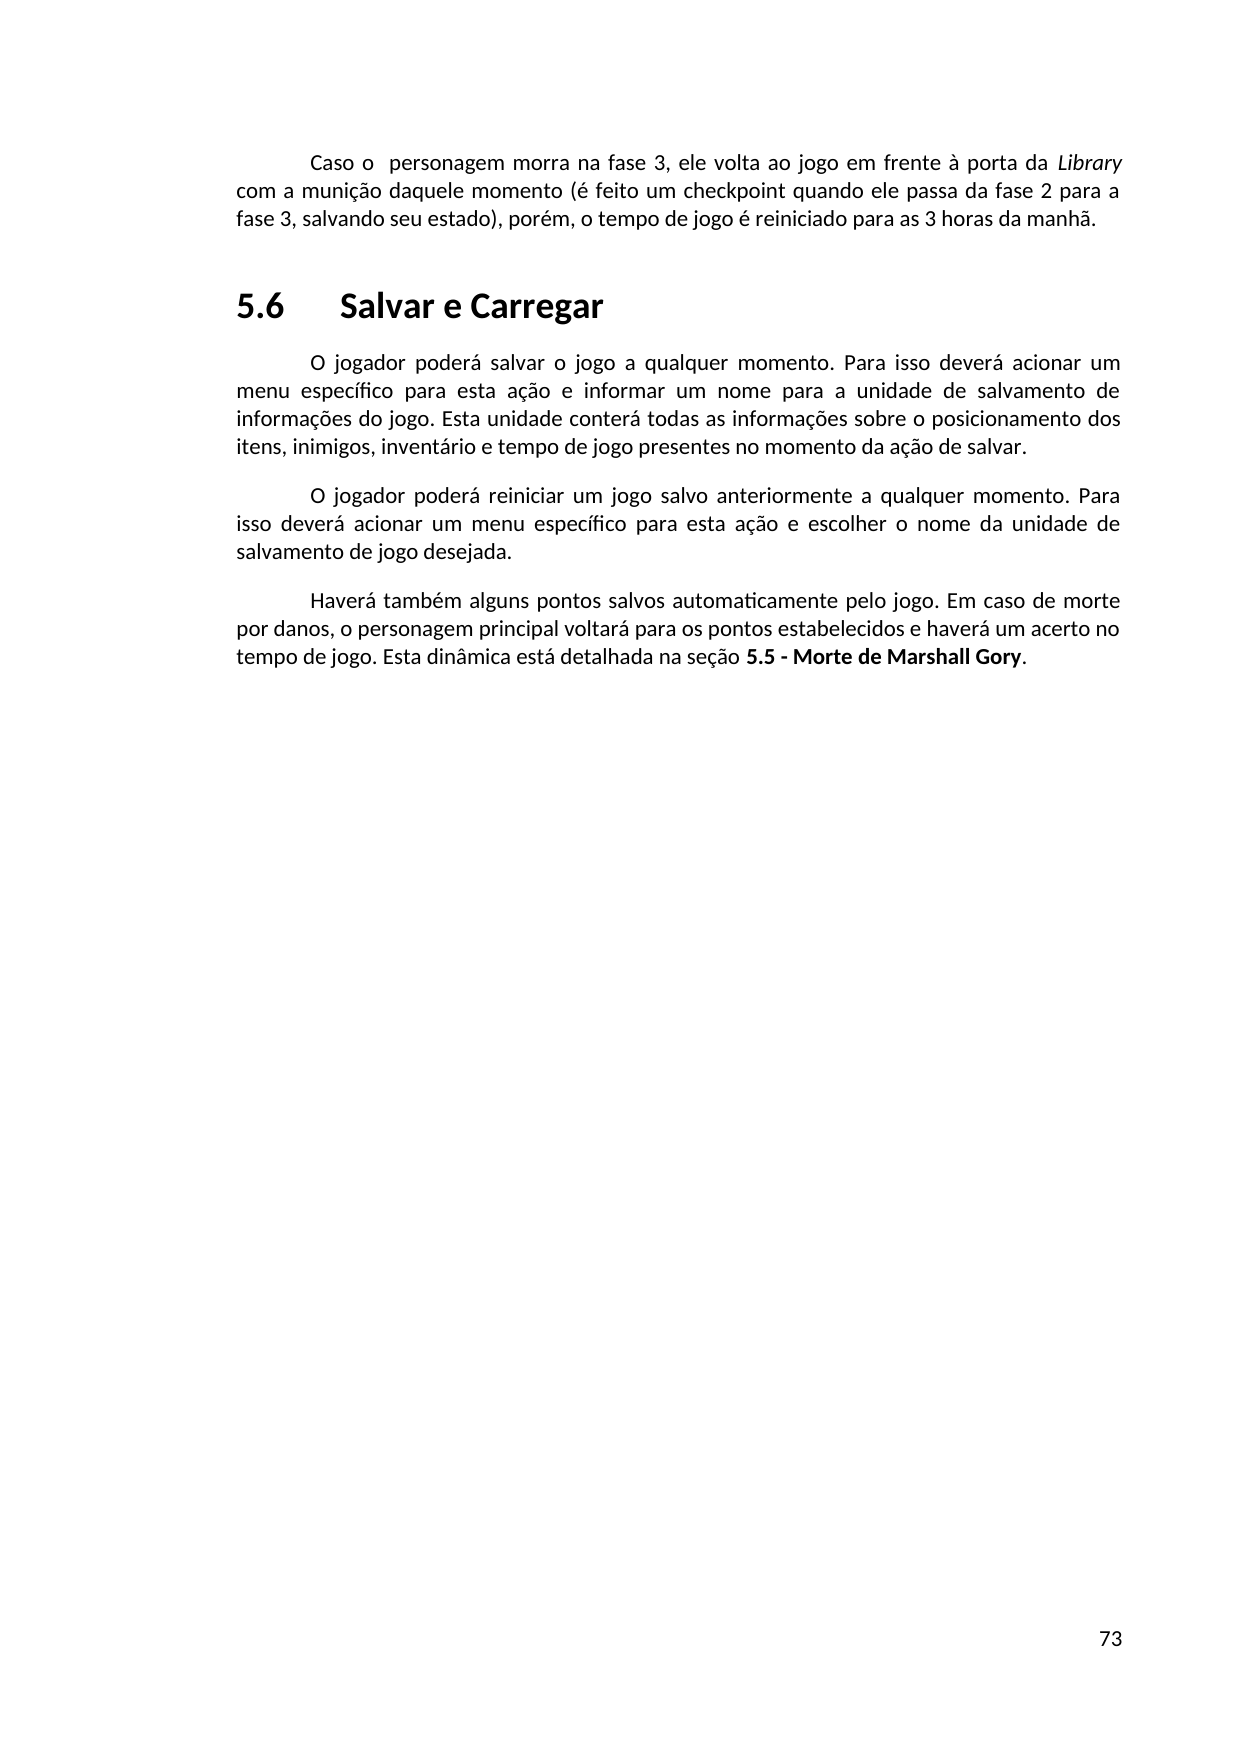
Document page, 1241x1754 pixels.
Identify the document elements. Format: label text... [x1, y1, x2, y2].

text O jogador poderá salvar o jogo a qualquer momento. Para isso deverá acionar um menu específico para esta ação e informar um nome para a unidade de salvamento de informações do jogo. Esta unidade conterá todas as informações sobre o posicionamento dos itens, inimigos, inventário e tempo de jogo presentes no momento da ação de salvar. [236, 348, 1122, 461]
text Caso o personagem morra na fase 3, ele volta ao jogo em frente à porta da Library com a munição daquele momento (é feito um checkpoint quando ele passa da fase 2 para a fase 3, salvando seu estado), porém, o tempo de jogo é reiniciado para as 3 horas da manhã. [236, 148, 1122, 232]
subtitle Salvar e Carregar [236, 282, 1122, 328]
text O jogador poderá reiniciar um jogo salvo anteriormente a qualquer momento. Para isso deverá acionar um menu específico para esta ação e escolher o nome da unidade de salvamento de jogo desejada. [236, 481, 1122, 565]
